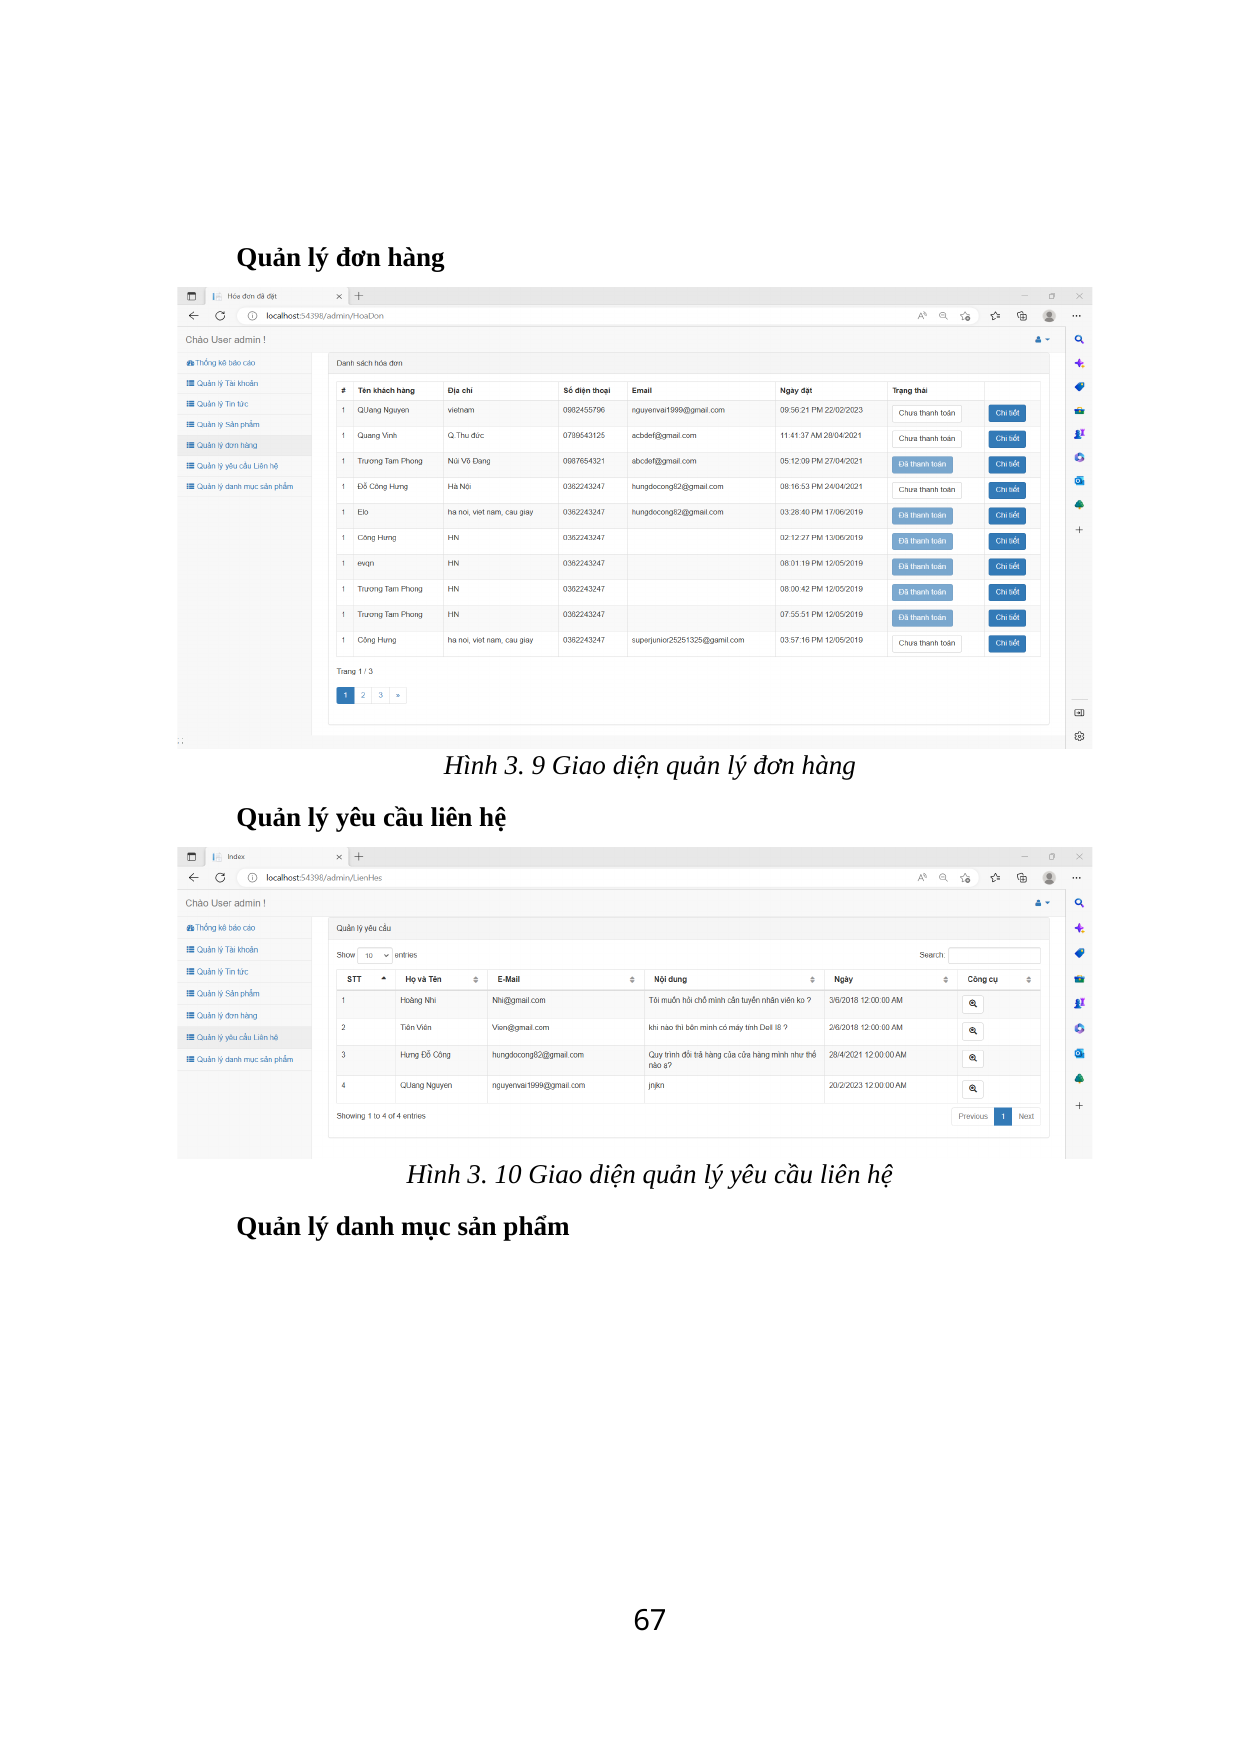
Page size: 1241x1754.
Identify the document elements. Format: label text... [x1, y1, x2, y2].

text Hình 3. 10 Giao diện quản lý yêu cầu liên hệ [177, 1158, 1122, 1189]
picture [177, 847, 1093, 1159]
text Hình 3. 9 Giao diện quản lý đơn hàng [177, 749, 1122, 780]
picture [177, 287, 1093, 749]
text Quản lý danh mục sản phẩm [177, 1210, 1122, 1242]
text Quản lý yêu cầu liên hệ [177, 801, 1122, 832]
text Quản lý đơn hàng [177, 241, 1122, 272]
